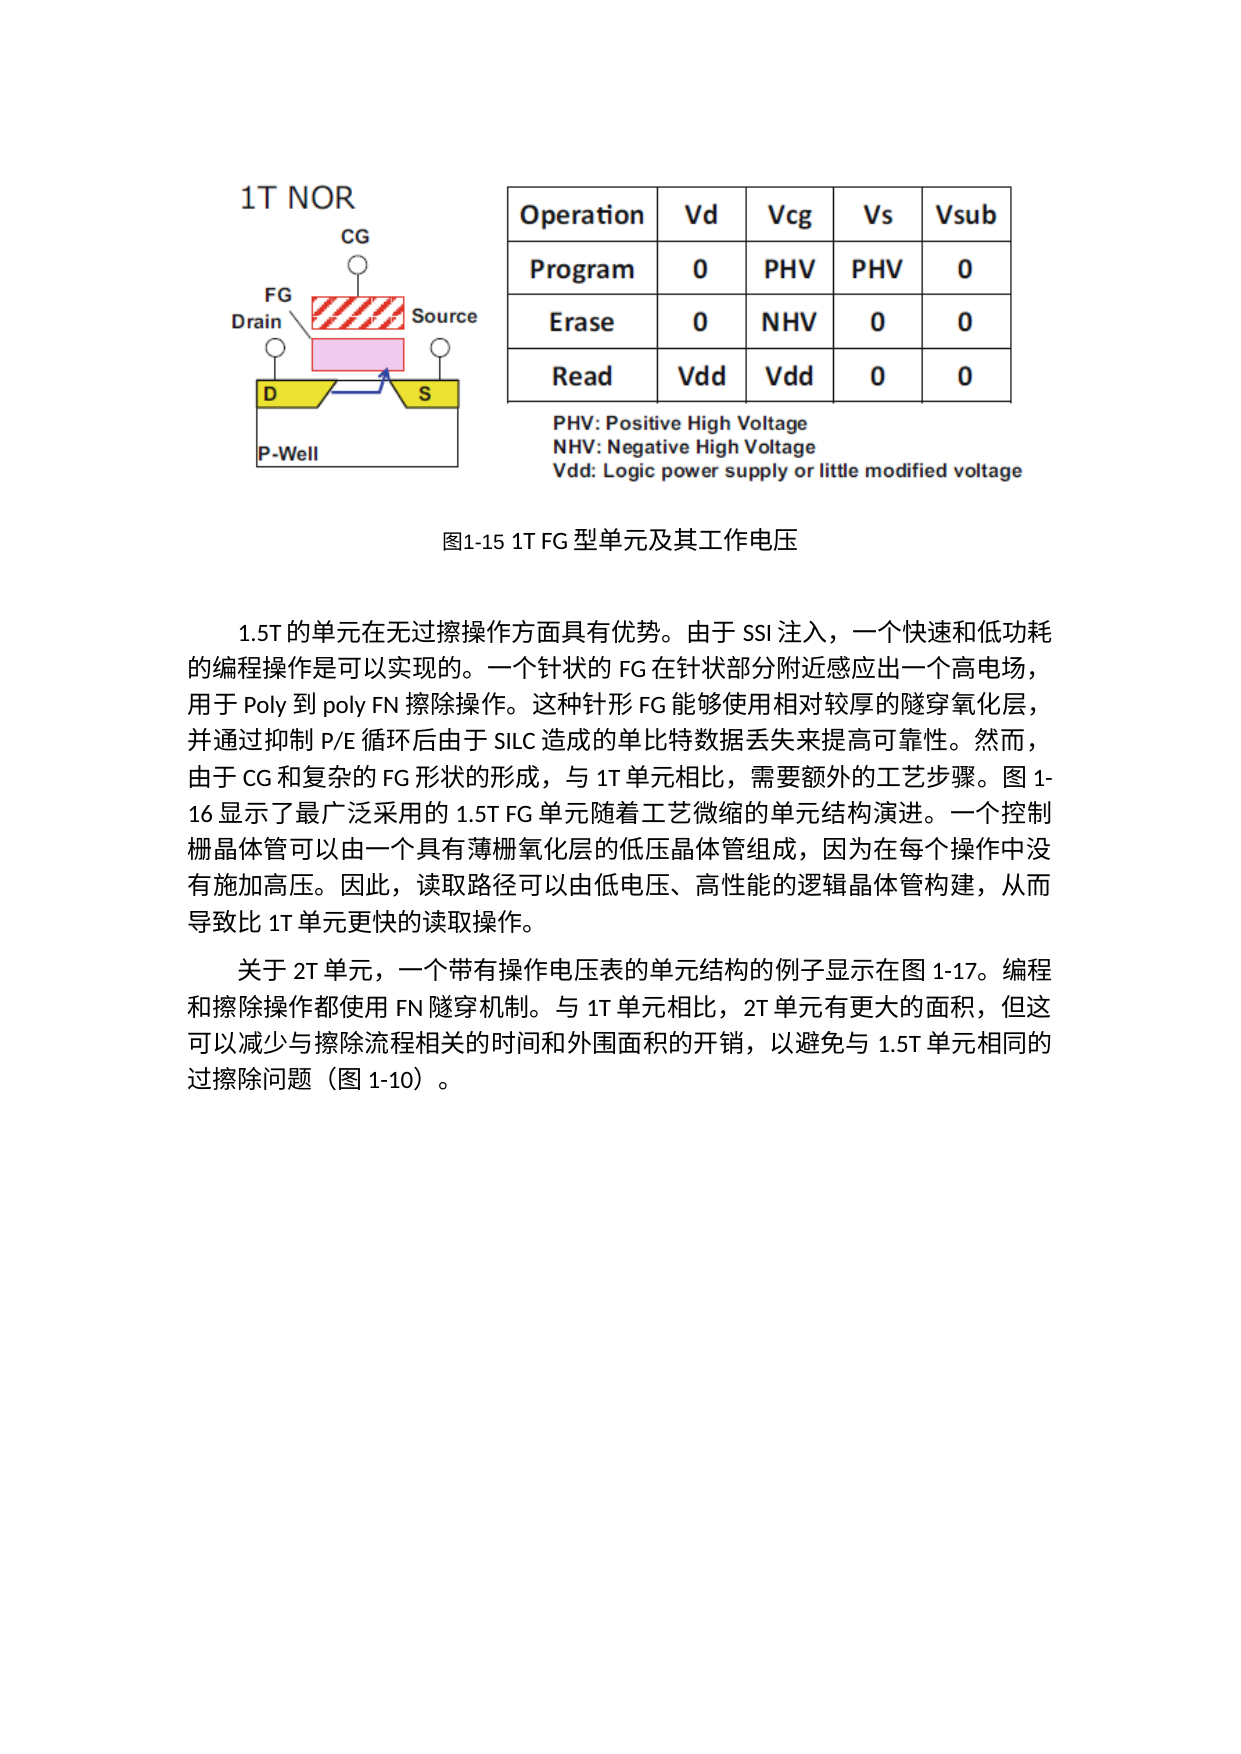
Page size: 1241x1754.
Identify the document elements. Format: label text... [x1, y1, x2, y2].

picture [187, 150, 1052, 508]
text 关于2T单元，一个带有操作电压表的单元结构的例子显示在图1-17。编程和擦除操作都使用FN隧穿机制。与1T单元相比，2T单元有更大的面积，但这可以减少与擦除流程相关的时间和外围面积的开销，以避免与1.5T单元相同的过擦除问题（图1-10）。 [187, 951, 1053, 1096]
text 1.5T的单元在无过擦操作方面具有优势。由于SSI注入，一个快速和低功耗的编程操作是可以实现的。一个针状的FG在针状部分附近感应出一个高电场，用于Poly到poly FN擦除操作。这种针形FG能够使用相对较厚的隧穿氧化层，并通过抑制P/E循环后由于SILC造成的单比特数据丢失来提高可靠性。然而，由于CG和复杂的FG形状的形成，与1T单元相比，需要额外的工艺步骤。图1-16显示了最广泛采用的1.5T FG单元随着工艺微缩的单元结构演进。一个控制栅晶体管可以由一个具有薄栅氧化层的低压晶体管组成，因为在每个操作中没有施加高压。因此，读取路径可以由低电压、高性能的逻辑晶体管构建，从而导致比1T单元更快的读取操作。 [187, 612, 1053, 938]
